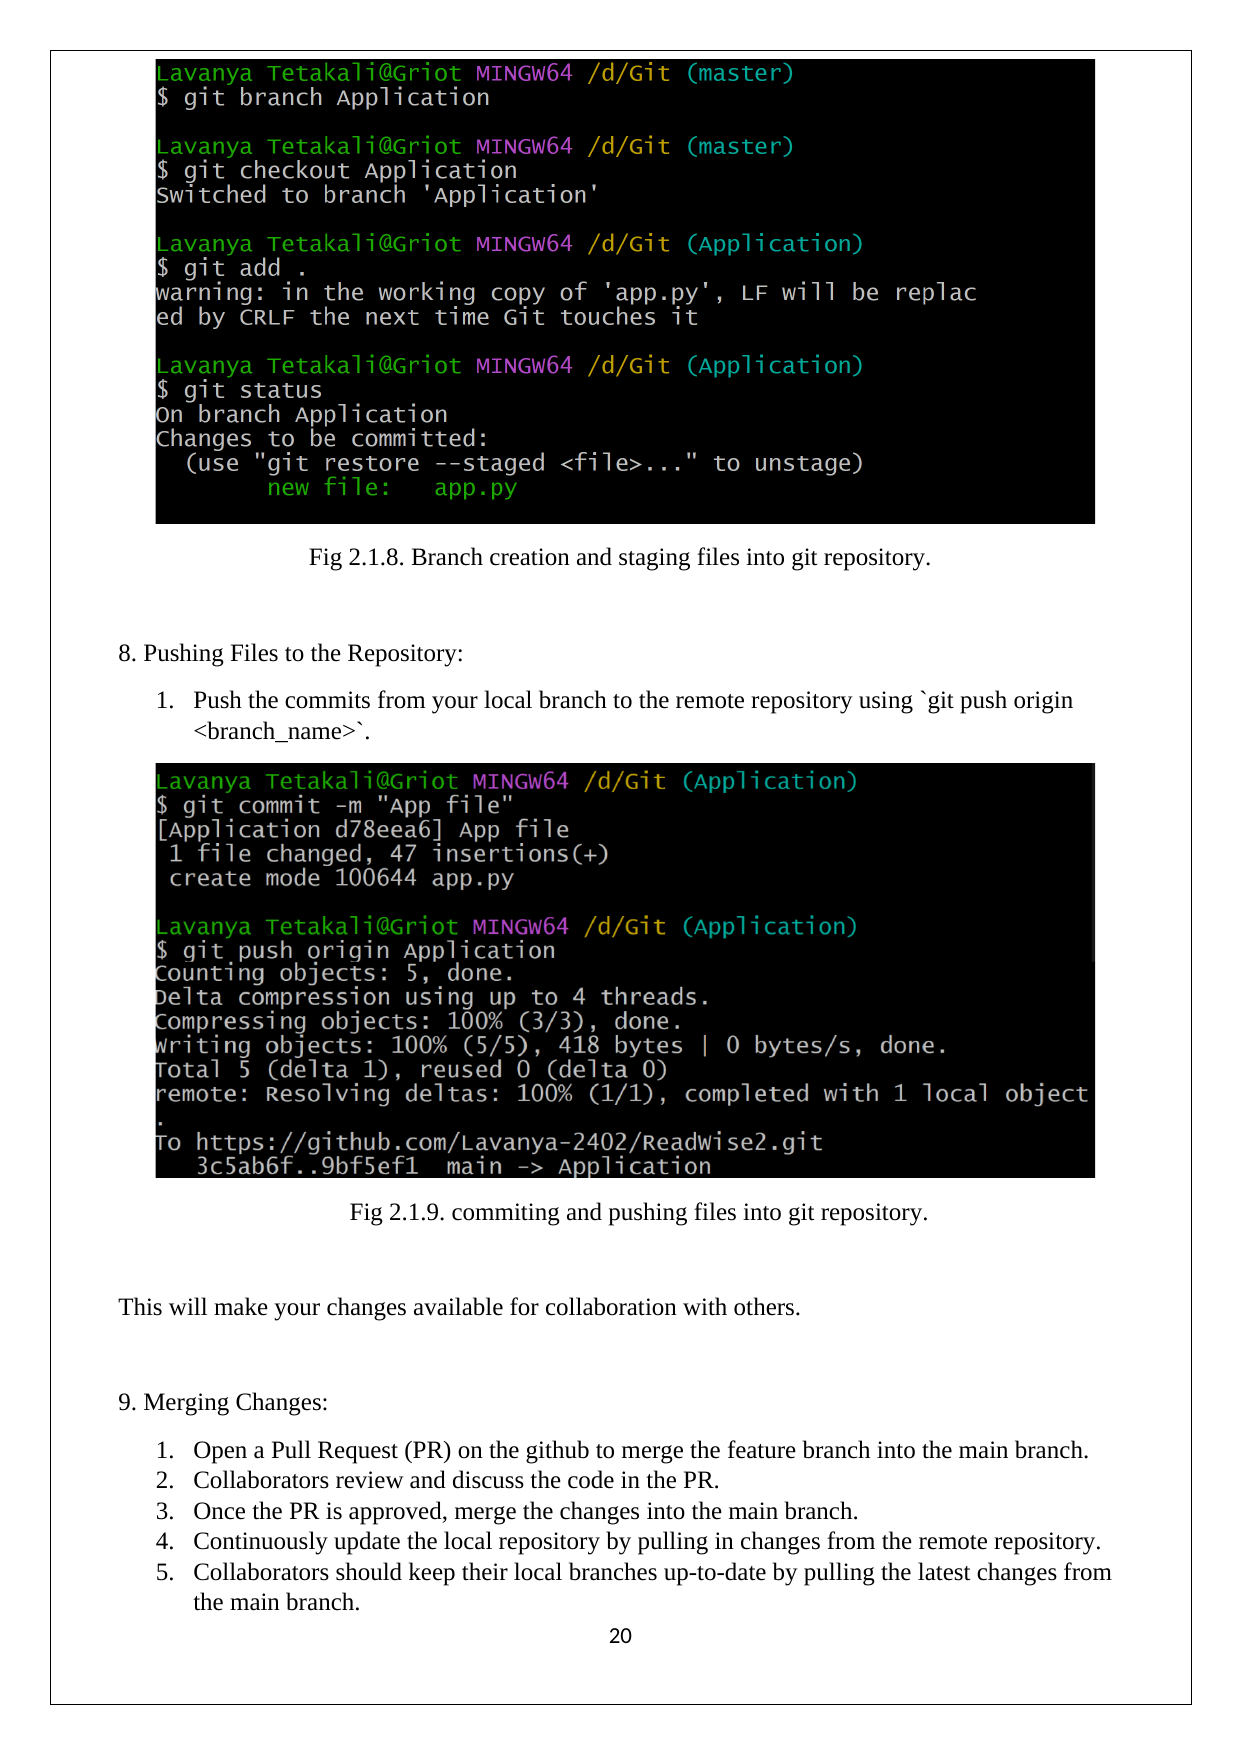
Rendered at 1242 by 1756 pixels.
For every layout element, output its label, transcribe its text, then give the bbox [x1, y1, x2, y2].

picture [155, 59, 1096, 524]
list Collaborators review and discuss the code in the PR. [156, 1466, 1122, 1494]
text 8. Pushing Files to the Repository: [118, 638, 1122, 667]
list Once the PR is approved, merge the changes into the main branch. [156, 1496, 1122, 1525]
text This will make your changes available for collaboration with others. [118, 1292, 1122, 1321]
list Collaborators should keep their local branches up-to-date by pulling the latest changes from the main branch. [156, 1557, 1122, 1616]
text 9. Merging Changes: [118, 1387, 1122, 1416]
text Fig 2.1.9. commiting and pushing files into git repository. [156, 1197, 1122, 1225]
text Fig 2.1.8. Branch creation and staging files into git repository. [118, 542, 1122, 571]
list Continuously update the local repository by pulling in changes from the remote repository. [156, 1526, 1122, 1555]
picture [155, 763, 1096, 1178]
list Open a Pull Request (PR) on the github to merge the feature branch into the main branch. [156, 1435, 1122, 1464]
list Push the commits from your local branch to the remote repository using `git push origin <branch_name>`. [156, 686, 1122, 745]
